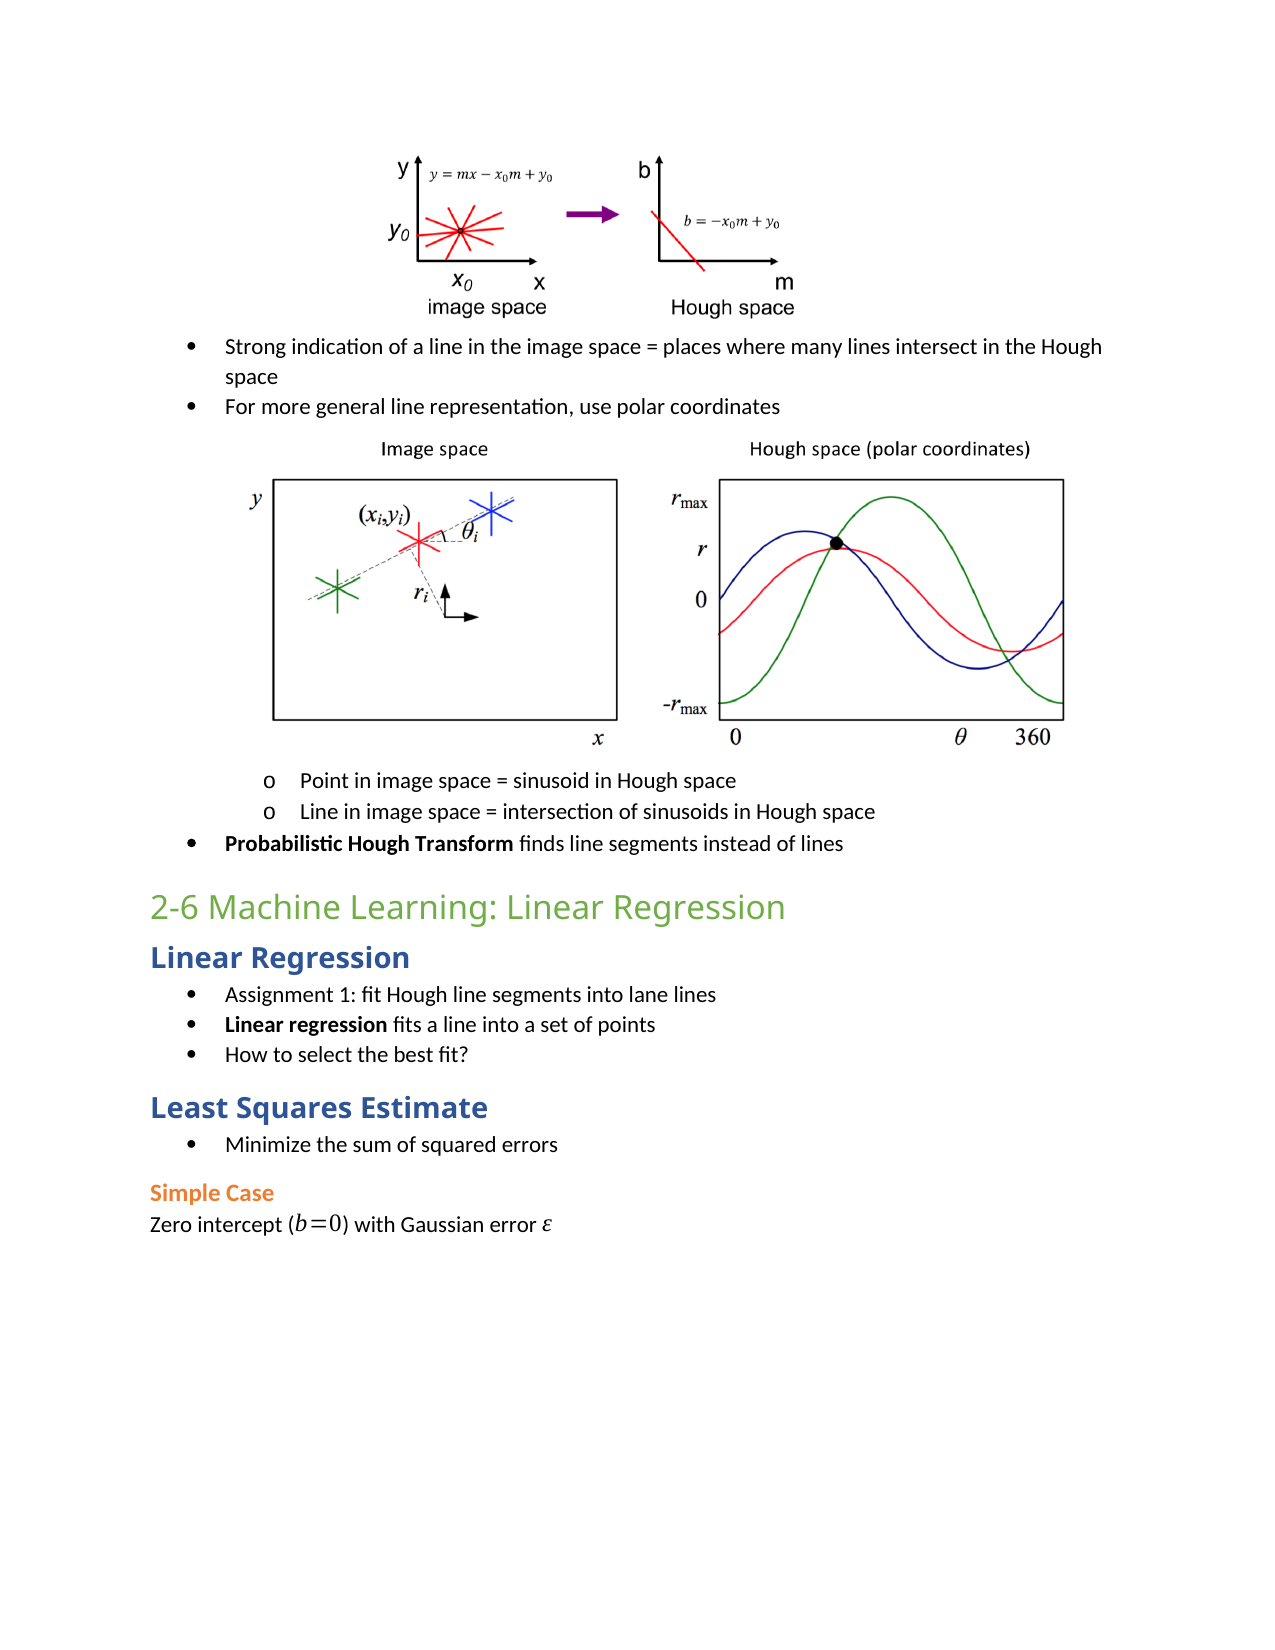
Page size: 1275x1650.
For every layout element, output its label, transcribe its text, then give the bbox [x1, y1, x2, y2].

list Point in image space = sinusoid in Hough space [262, 766, 1125, 795]
subtitle Least Squares Estimate [150, 1087, 1125, 1127]
subtitle Simple Case [150, 1177, 1125, 1207]
picture [375, 150, 806, 330]
list Minimize the sum of squared errors [187, 1130, 1125, 1158]
text Zero intercept () with Gaussian error [150, 1210, 1125, 1238]
subtitle 2-6 Machine Learning: Linear Regression [150, 884, 1125, 929]
list Probabilistic Hough Transform finds line segments instead of lines [187, 829, 1125, 857]
list Linear regression fits a line into a set of points [187, 1010, 1125, 1038]
list For more general line representation, use polar coordinates [187, 392, 1125, 420]
list Strong indication of a line in the image space = places where many lines intersect in the Hough space [187, 332, 1125, 390]
picture [241, 439, 1072, 747]
subtitle Linear Regression [150, 937, 1125, 977]
list Line in image space = intersection of sinusoids in Hough space [262, 797, 1125, 826]
list How to select the best fit? [187, 1040, 1125, 1068]
list Assignment 1: fit Hough line segments into lane lines [187, 980, 1125, 1008]
